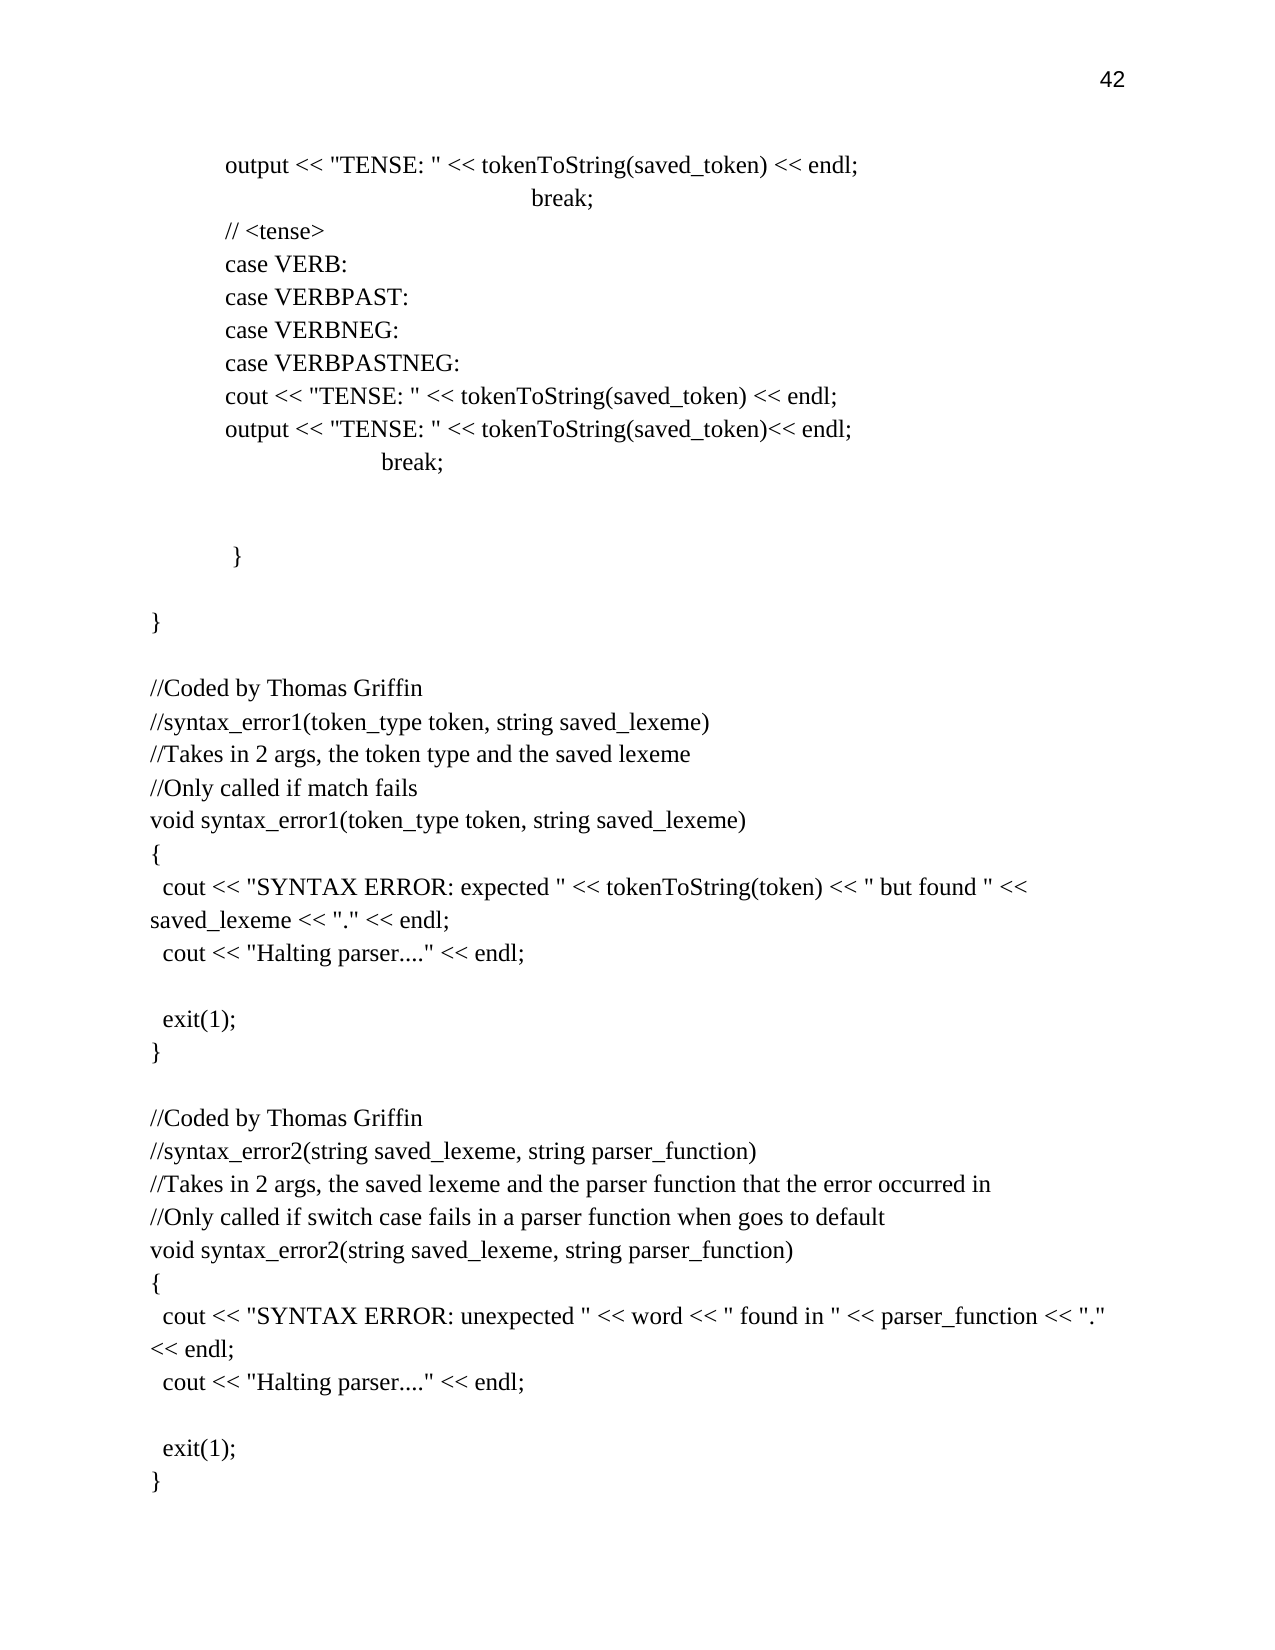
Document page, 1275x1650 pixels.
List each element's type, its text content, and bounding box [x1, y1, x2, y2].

text } [150, 607, 1125, 636]
text case VERBNEG: [150, 315, 1125, 344]
text //syntax_error2(string saved_lexeme, string parser_function) [150, 1136, 1125, 1164]
text { [150, 839, 1125, 867]
text case VERB: [150, 249, 1125, 278]
text void syntax_error1(token_type token, string saved_lexeme) [150, 806, 1125, 834]
text output << "TENSE: " << tokenToString(saved_token) << endl; [150, 150, 1125, 179]
text case VERBPASTNEG: [150, 348, 1125, 377]
text } [150, 1466, 1125, 1495]
text //Takes in 2 args, the saved lexeme and the parser function that the error occurred in [150, 1169, 1125, 1198]
text break; [150, 447, 1125, 476]
text output << "TENSE: " << tokenToString(saved_token)<< endl; [150, 414, 1125, 443]
text //Takes in 2 args, the token type and the saved lexeme [150, 739, 1125, 768]
text void syntax_error2(string saved_lexeme, string parser_function) [150, 1235, 1125, 1264]
text cout << "Halting parser...." << endl; [150, 938, 1125, 966]
text cout << "SYNTAX ERROR: expected " << tokenToString(token) << " but found " << saved_lexeme << "." << endl; [150, 872, 1125, 933]
text exit(1); [150, 1433, 1125, 1462]
text cout << "Halting parser...." << endl; [150, 1367, 1125, 1396]
text } [150, 541, 1125, 570]
text cout << "SYNTAX ERROR: unexpected " << word << " found in " << parser_function << "." << endl; [150, 1301, 1125, 1363]
text { [150, 1268, 1125, 1297]
text } [150, 1037, 1125, 1066]
text // <tense> [150, 216, 1125, 245]
text case VERBPAST: [150, 282, 1125, 311]
text cout << "TENSE: " << tokenToString(saved_token) << endl; [150, 381, 1125, 410]
text exit(1); [150, 1004, 1125, 1032]
text //syntax_error1(token_type token, string saved_lexeme) [150, 707, 1125, 735]
text //Coded by Thomas Griffin [150, 1103, 1125, 1132]
text //Only called if match fails [150, 773, 1125, 801]
text //Only called if switch case fails in a parser function when goes to default [150, 1202, 1125, 1231]
text break; [150, 183, 1125, 212]
text //Coded by Thomas Griffin [150, 673, 1125, 702]
